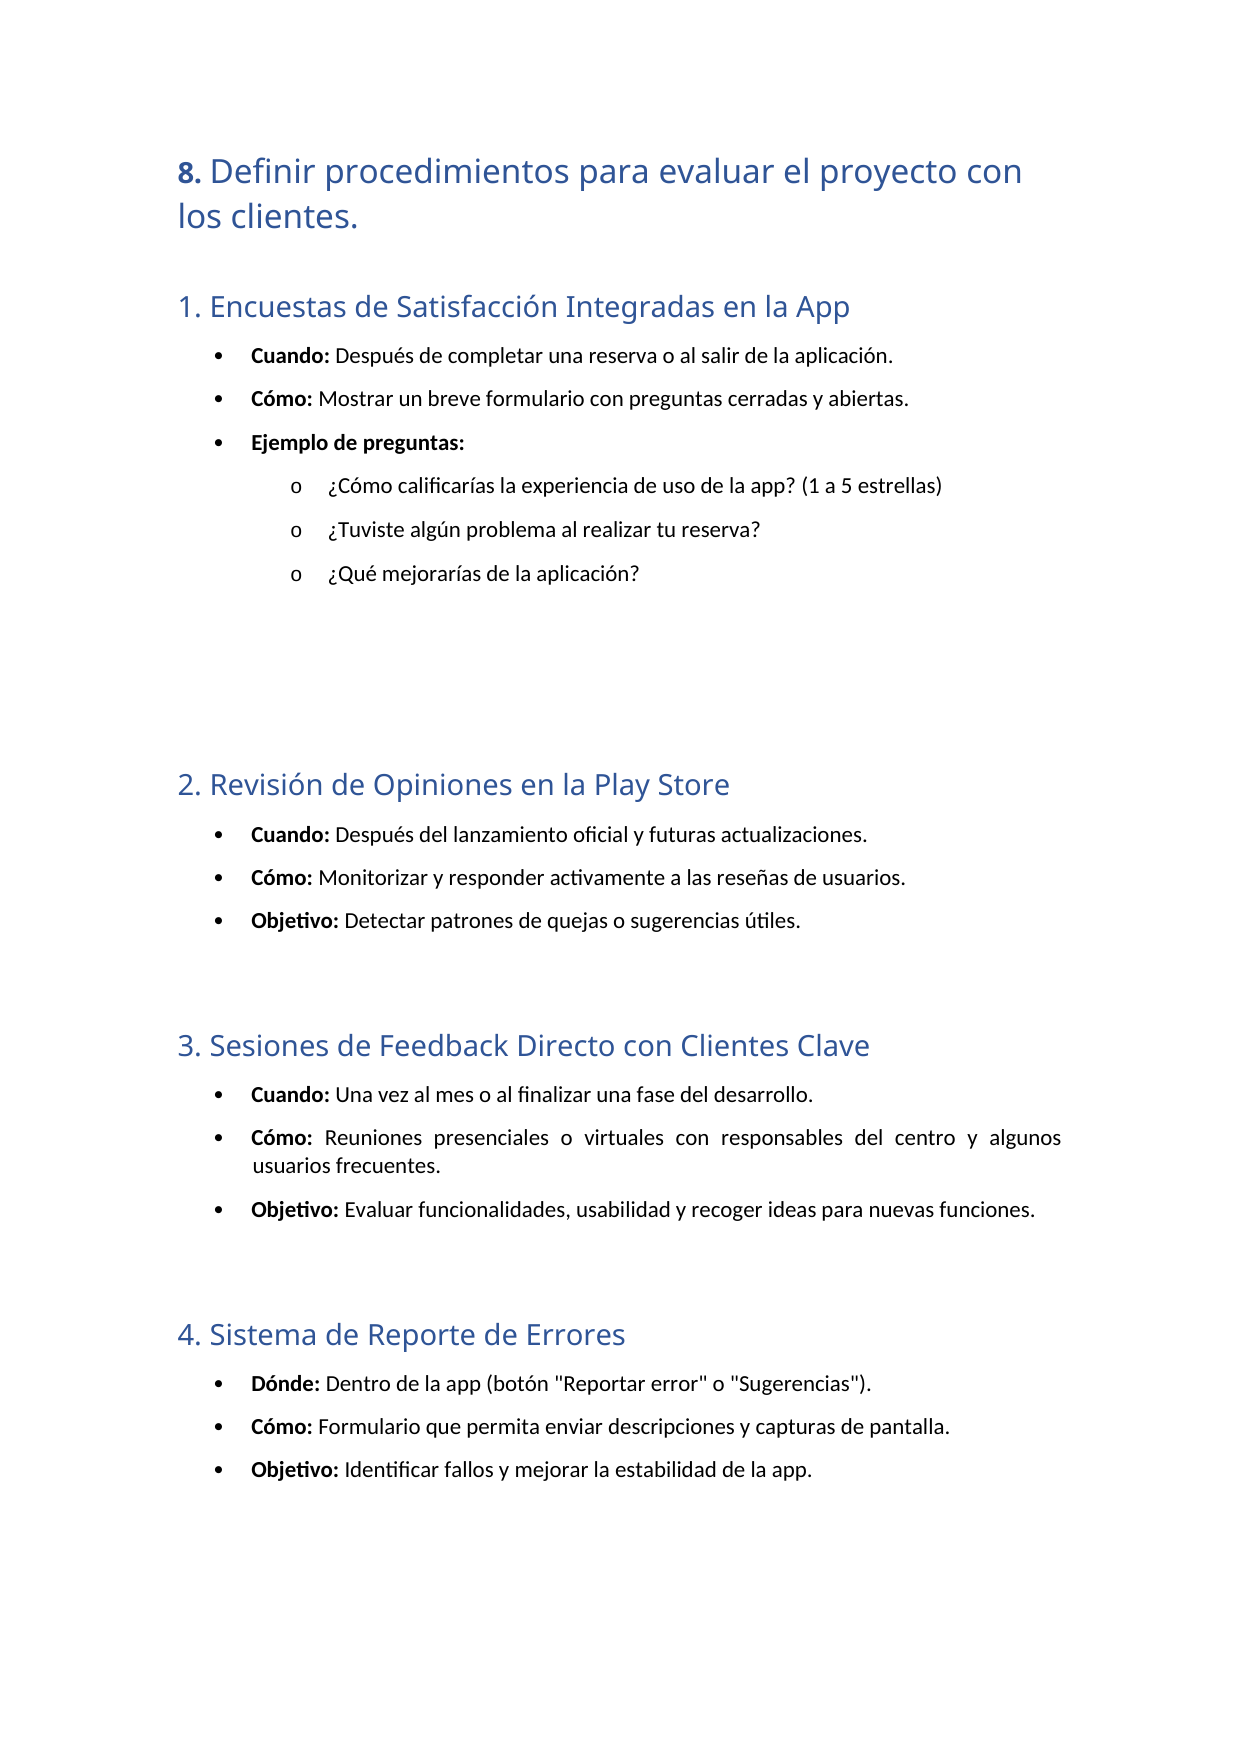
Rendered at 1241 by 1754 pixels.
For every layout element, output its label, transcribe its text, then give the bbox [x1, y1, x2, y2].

subtitle 2. Revisión de Opiniones en la Play Store [177, 765, 1063, 804]
list ¿Tuviste algún problema al realizar tu reserva? [290, 515, 1063, 543]
subtitle 4. Sistema de Reporte de Errores [177, 1314, 1063, 1353]
subtitle 1. Encuestas de Satisfacción Integradas en la App [177, 286, 1063, 326]
list ¿Cómo calificarías la experiencia de uso de la app? (1 a 5 estrellas) [290, 471, 1063, 499]
list ¿Qué mejorarías de la aplicación? [290, 559, 1063, 587]
list Cómo: Reuniones presenciales o virtuales con responsables del centro y algunos usuarios frecuentes. [215, 1123, 1063, 1179]
list Cuando: Una vez al mes o al finalizar una fase del desarrollo. [215, 1080, 1063, 1108]
subtitle 8. Definir procedimientos para evaluar el proyecto con los clientes. [177, 148, 1063, 238]
list Cómo: Monitorizar y responder activamente a las reseñas de usuarios. [215, 863, 1063, 891]
list Cuando: Después del lanzamiento oficial y futuras actualizaciones. [215, 820, 1063, 848]
list Cómo: Formulario que permita enviar descripciones y capturas de pantalla. [215, 1412, 1063, 1440]
list Cómo: Mostrar un breve formulario con preguntas cerradas y abiertas. [215, 384, 1063, 412]
list Dónde: Dentro de la app (botón "Reportar error" o "Sugerencias"). [215, 1369, 1063, 1397]
subtitle 3. Sesiones de Feedback Directo con Clientes Clave [177, 1025, 1063, 1065]
list Ejemplo de preguntas: [215, 428, 1063, 456]
list Cuando: Después de completar una reserva o al salir de la aplicación. [215, 341, 1063, 369]
list Objetivo: Identificar fallos y mejorar la estabilidad de la app. [215, 1455, 1063, 1483]
list Objetivo: Detectar patrones de quejas o sugerencias útiles. [215, 906, 1063, 934]
list Objetivo: Evaluar funcionalidades, usabilidad y recoger ideas para nuevas funciones. [215, 1195, 1063, 1223]
